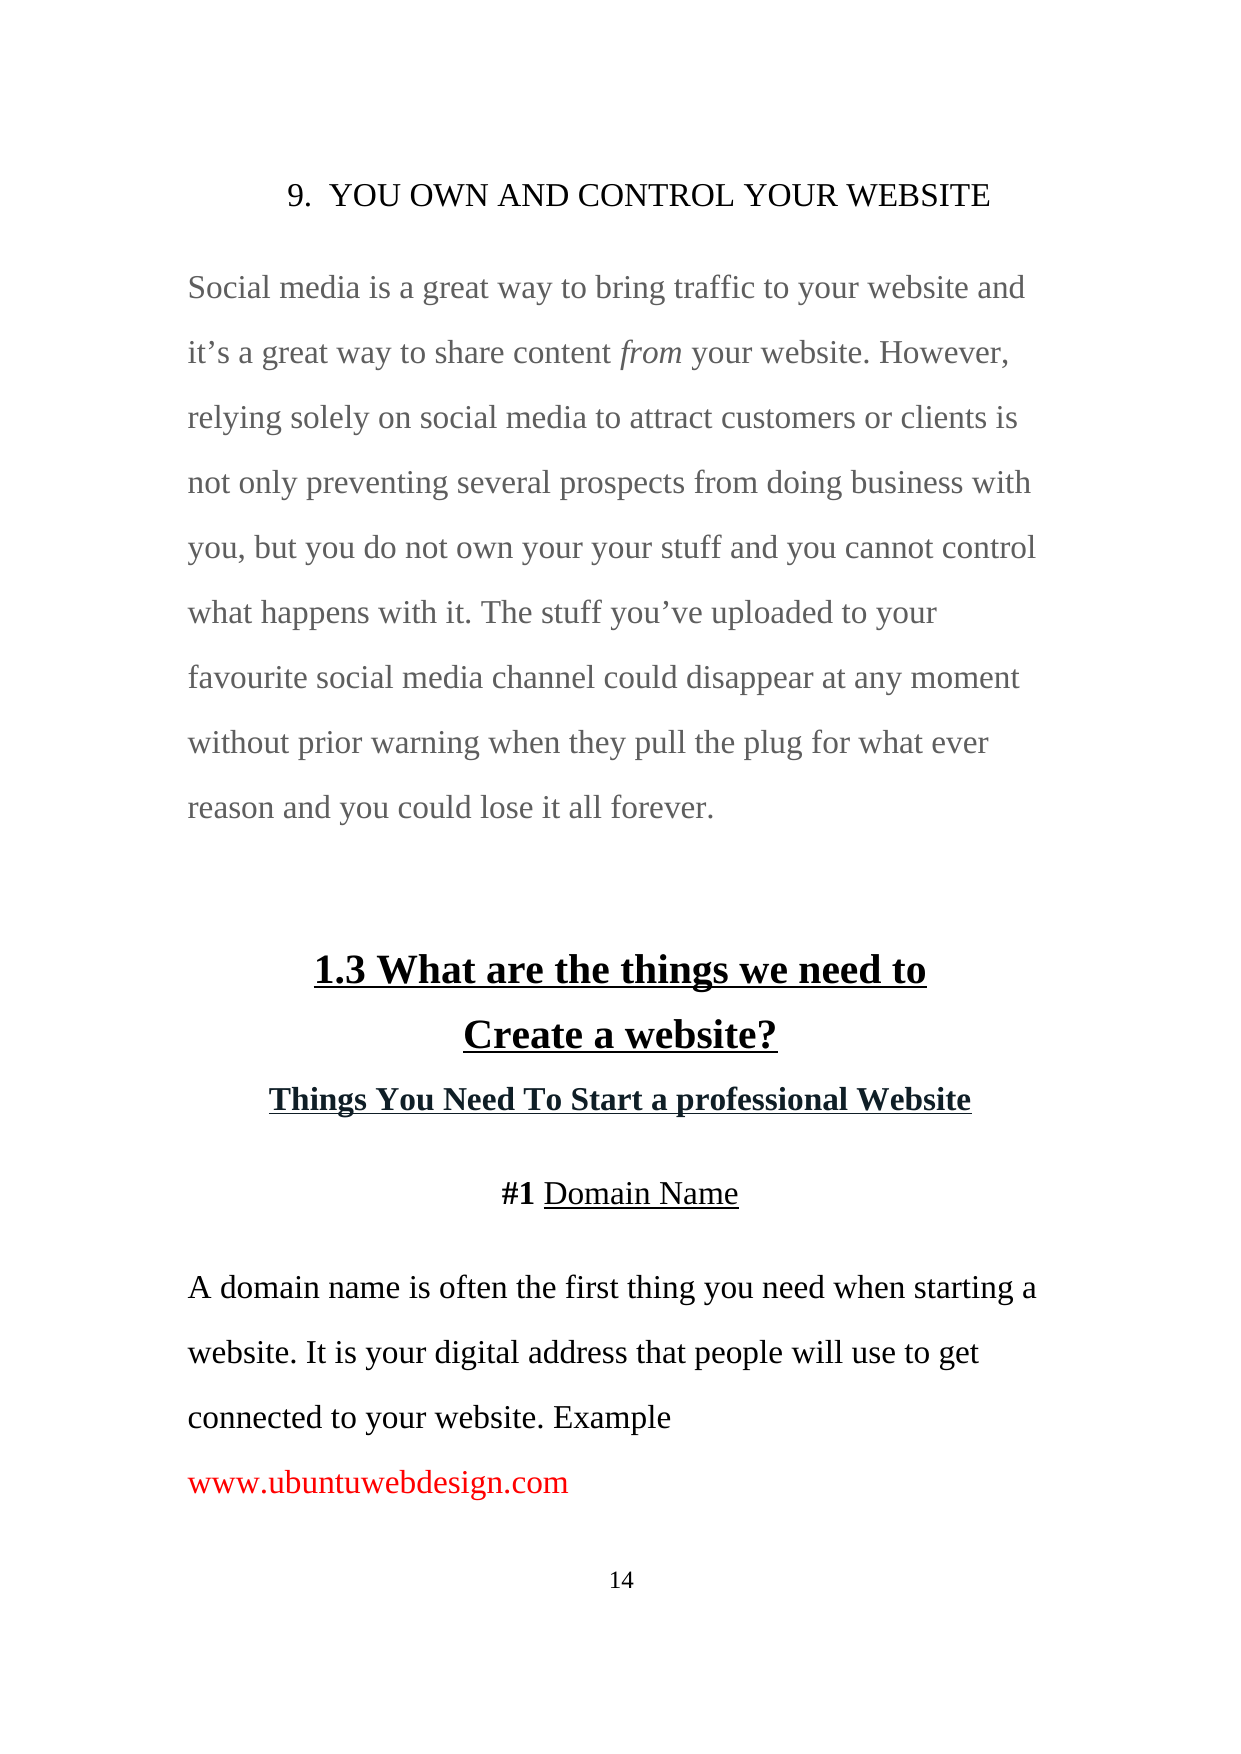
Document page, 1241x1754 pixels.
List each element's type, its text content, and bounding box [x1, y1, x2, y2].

text 1.3 What are the things we need to [187, 936, 1053, 1001]
text Social media is a great way to bring traffic to your website and it’s a great way to share content from your website. However, relying solely on social media to attract customers or clients is not only preventing several prospects from doing business with you, but you do not own your your stuff and you cannot control what happens with it. The stuff you’ve uploaded to your favourite social media channel could disappear at any moment without prior warning when they pull the plug for what ever reason and you could lose it all forever. [187, 253, 1053, 838]
text A domain name is often the first thing you need when starting a website. It is your digital address that people will use to get connected to your website. Example www.ubuntuwebdesign.com [187, 1254, 1053, 1514]
text Create a website? [187, 1001, 1053, 1066]
text #1 Domain Name [187, 1160, 1053, 1225]
text Things You Need To Start a professional Website [187, 1066, 1053, 1131]
list YOU OWN AND CONTROL YOUR WEBSITE [225, 162, 1053, 227]
